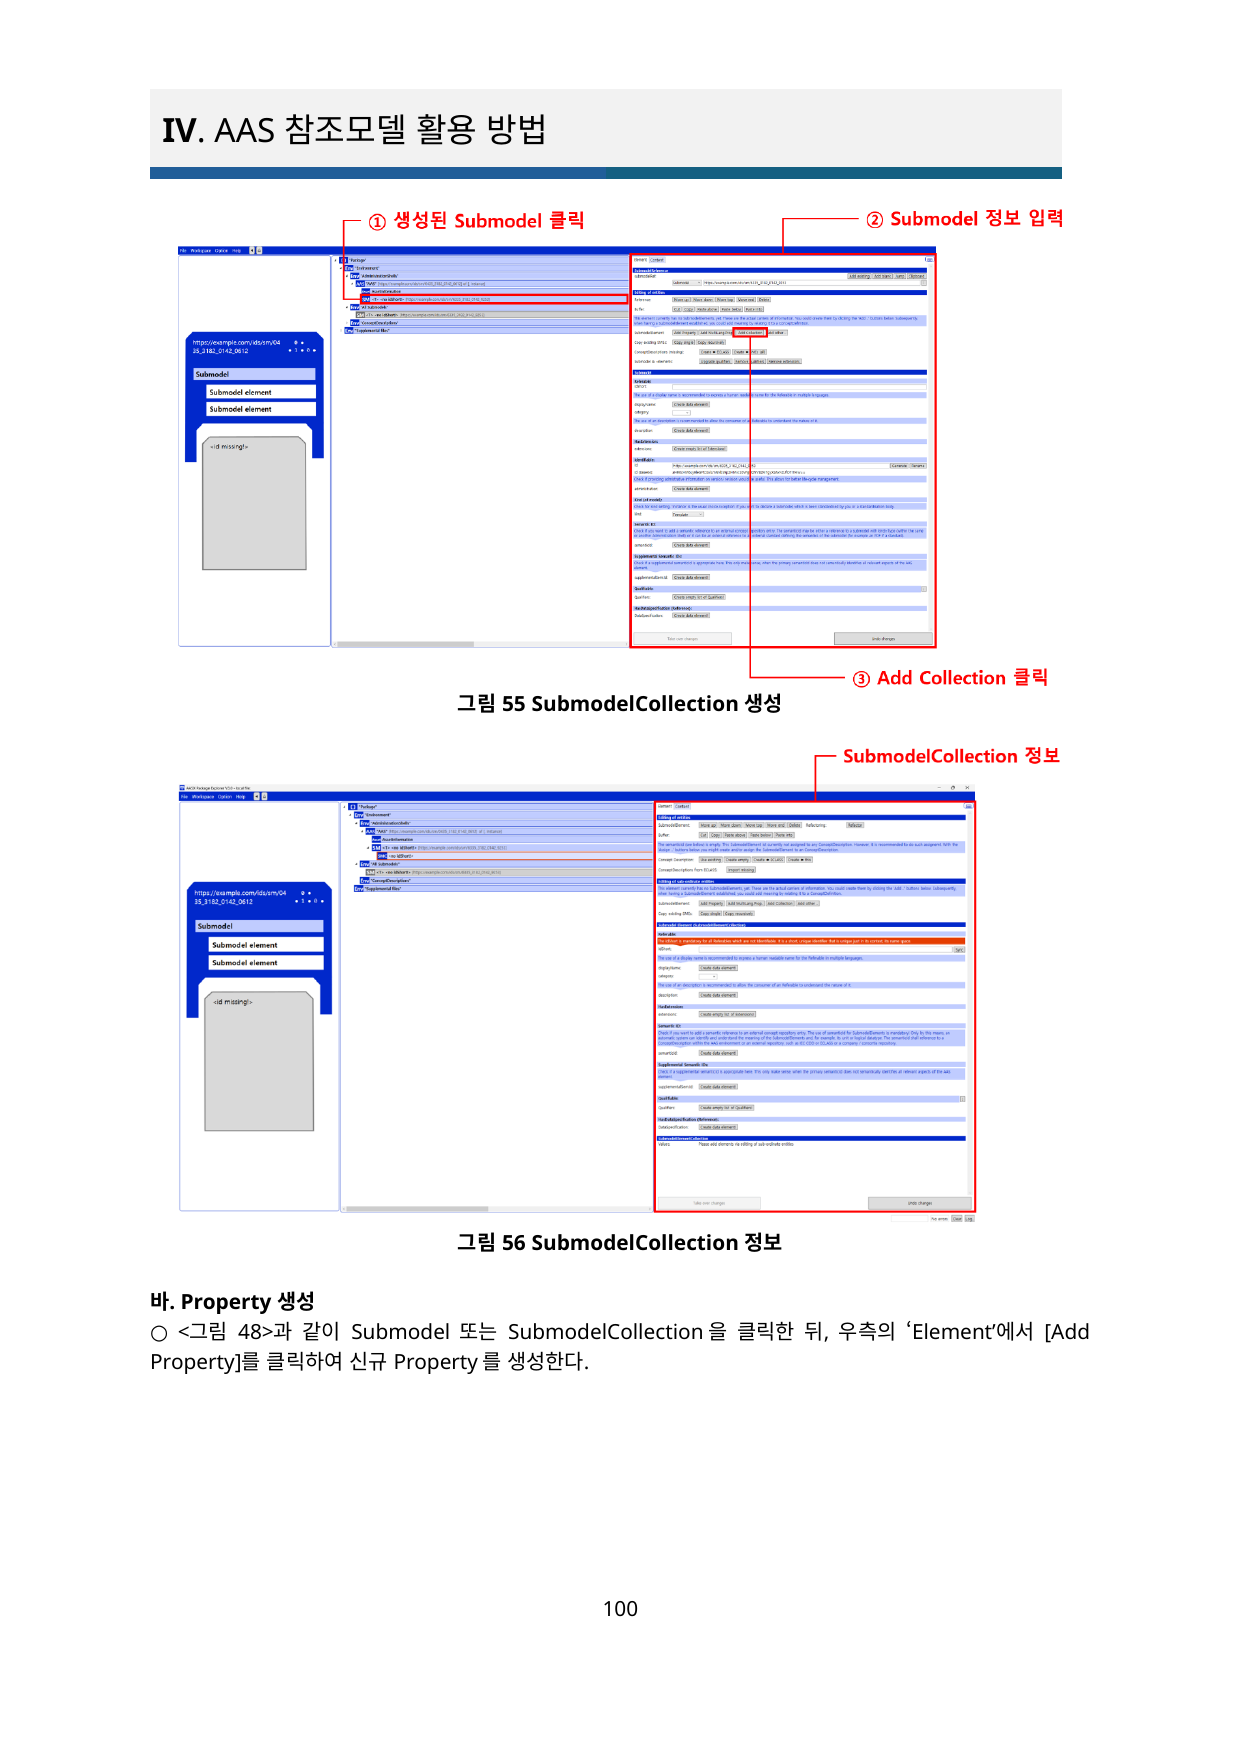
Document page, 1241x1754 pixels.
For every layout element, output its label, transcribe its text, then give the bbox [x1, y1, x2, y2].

picture [176, 207, 1064, 688]
picture [178, 745, 1062, 1226]
text ○ <그림 48>과 같이 Submodel 또는 SubmodelCollection을 클릭한 뒤, 우측의 ‘Element’에서 [Add Property]를 클릭하여 신규 Property를 생성한다. [150, 1315, 1090, 1376]
text 바. Property 생성 [150, 1285, 1090, 1315]
